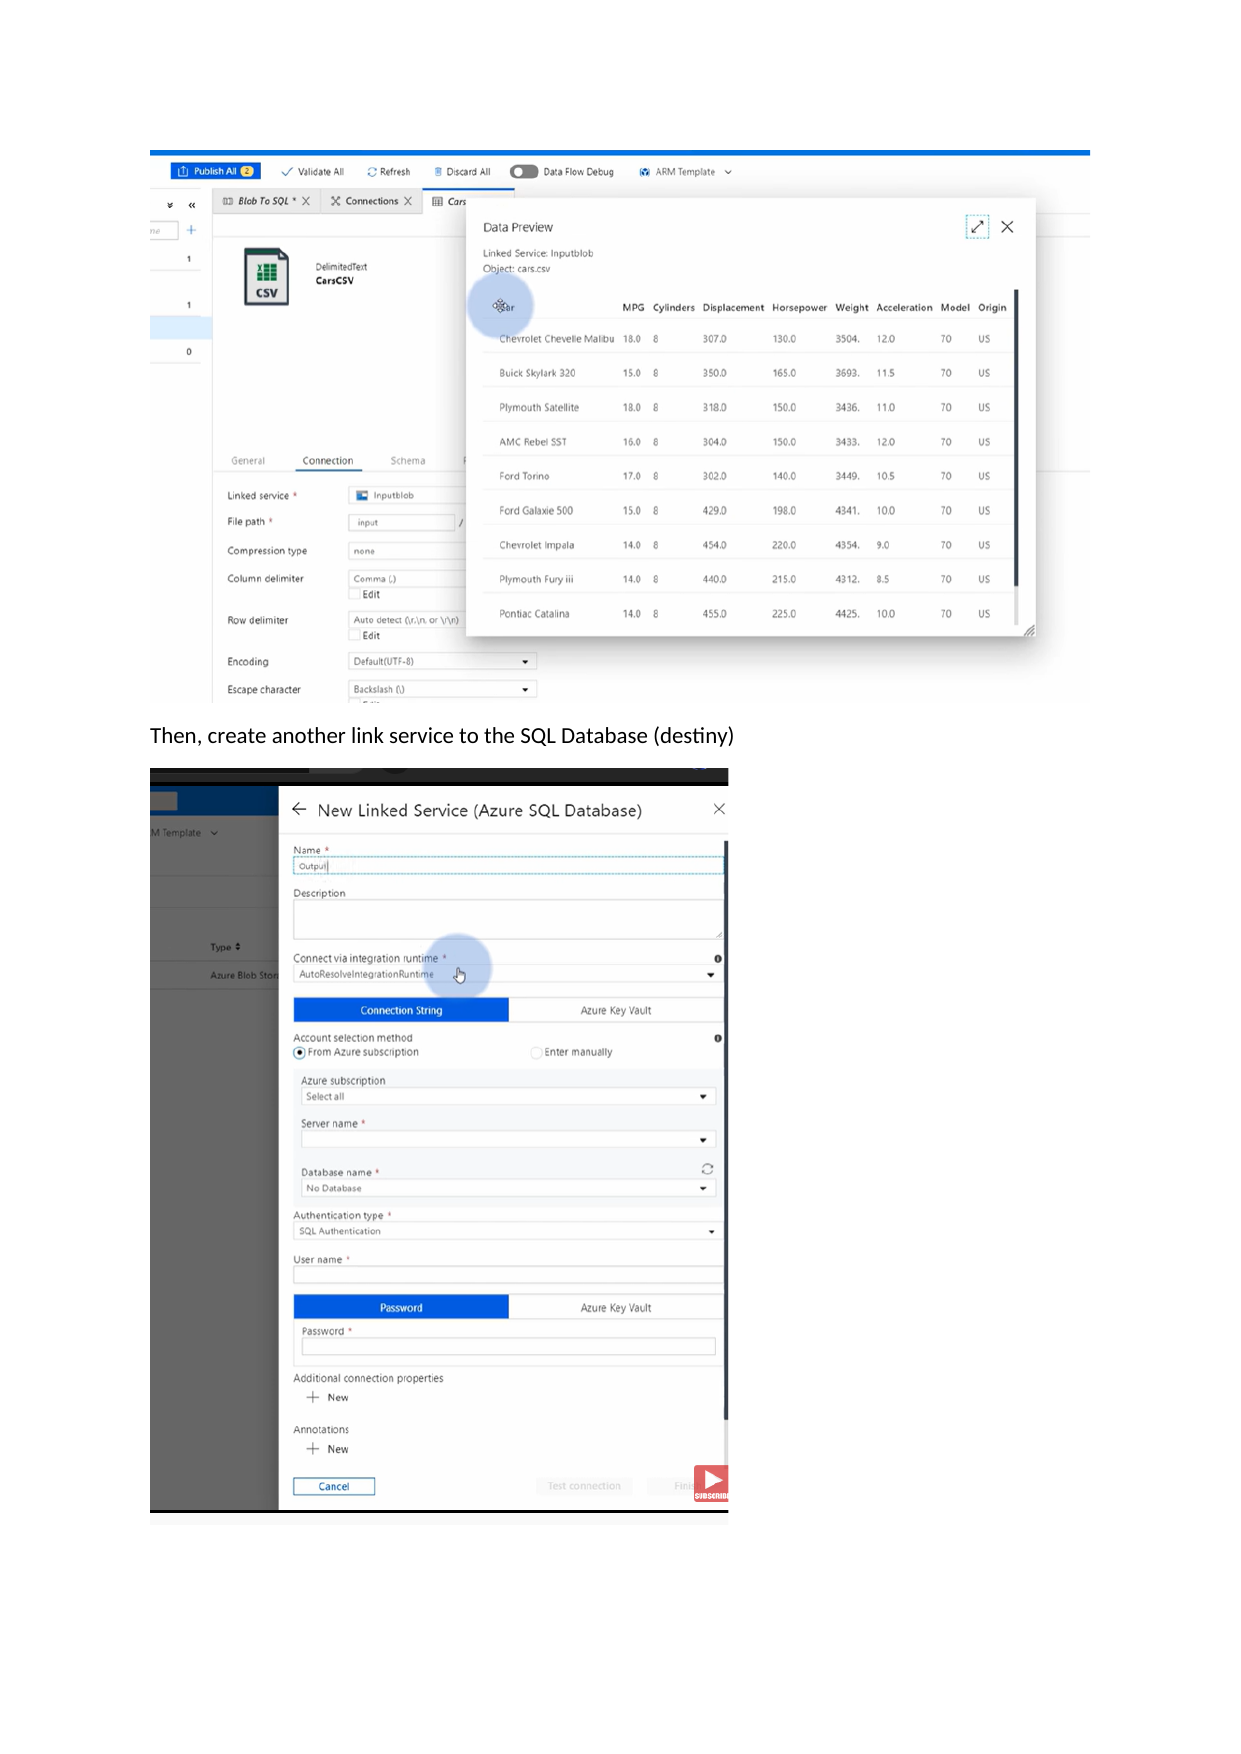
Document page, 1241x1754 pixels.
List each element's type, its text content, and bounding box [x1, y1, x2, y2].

text Then, create another link service to the SQL Database (destiny) [150, 721, 1090, 749]
picture [150, 768, 729, 1525]
picture [150, 150, 1091, 703]
